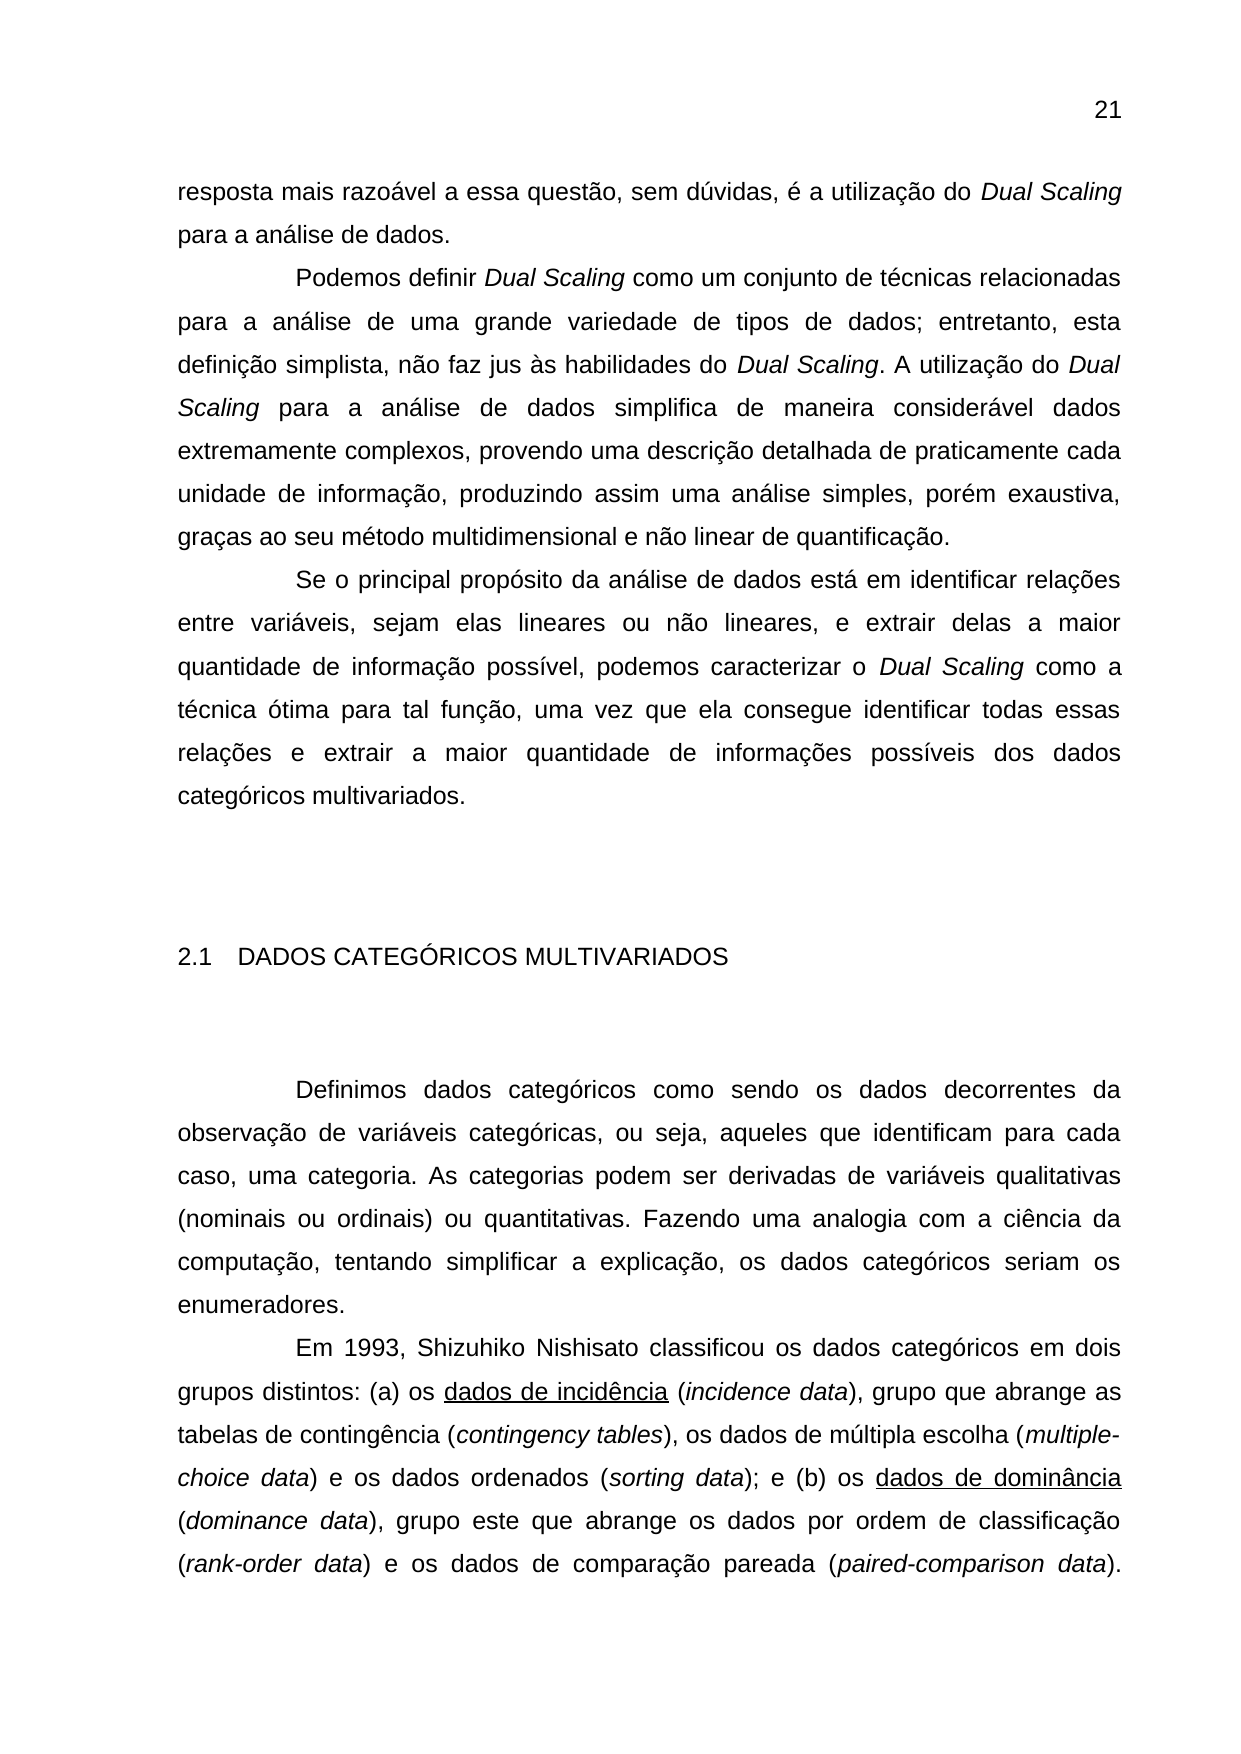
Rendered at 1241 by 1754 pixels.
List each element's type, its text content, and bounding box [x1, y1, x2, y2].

text Podemos definir Dual Scaling como um conjunto de técnicas relacionadas para a análise de uma grande variedade de tipos de dados; entretanto, esta definição simplista, não faz jus às habilidades do Dual Scaling. A utilização do Dual Scaling para a análise de dados simplifica de maneira considerável dados extremamente complexos, provendo uma descrição detalhada de praticamente cada unidade de informação, produzindo assim uma análise simples, porém exaustiva, graças ao seu método multidimensional e não linear de quantificação. [177, 263, 1122, 551]
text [177, 177, 1122, 249]
subtitle Dados Categóricos Multivariados [177, 942, 1122, 971]
text Definimos dados categóricos como sendo os dados decorrentes da observação de variáveis categóricas, ou seja, aqueles que identificam para cada caso, uma categoria. As categorias podem ser derivadas de variáveis qualitativas (nominais ou ordinais) ou quantitativas. Fazendo uma analogia com a ciência da computação, tentando simplificar a explicação, os dados categóricos seriam os enumeradores. [177, 1075, 1122, 1319]
text Se o principal propósito da análise de dados está em identificar relações entre variáveis, sejam elas lineares ou não lineares, e extrair delas a maior quantidade de informação possível, podemos caracterizar o Dual Scaling como a técnica ótima para tal função, uma vez que ela consegue identificar todas essas relações e extrair a maior quantidade de informações possíveis dos dados categóricos multivariados. [177, 565, 1122, 810]
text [177, 1333, 1122, 1578]
